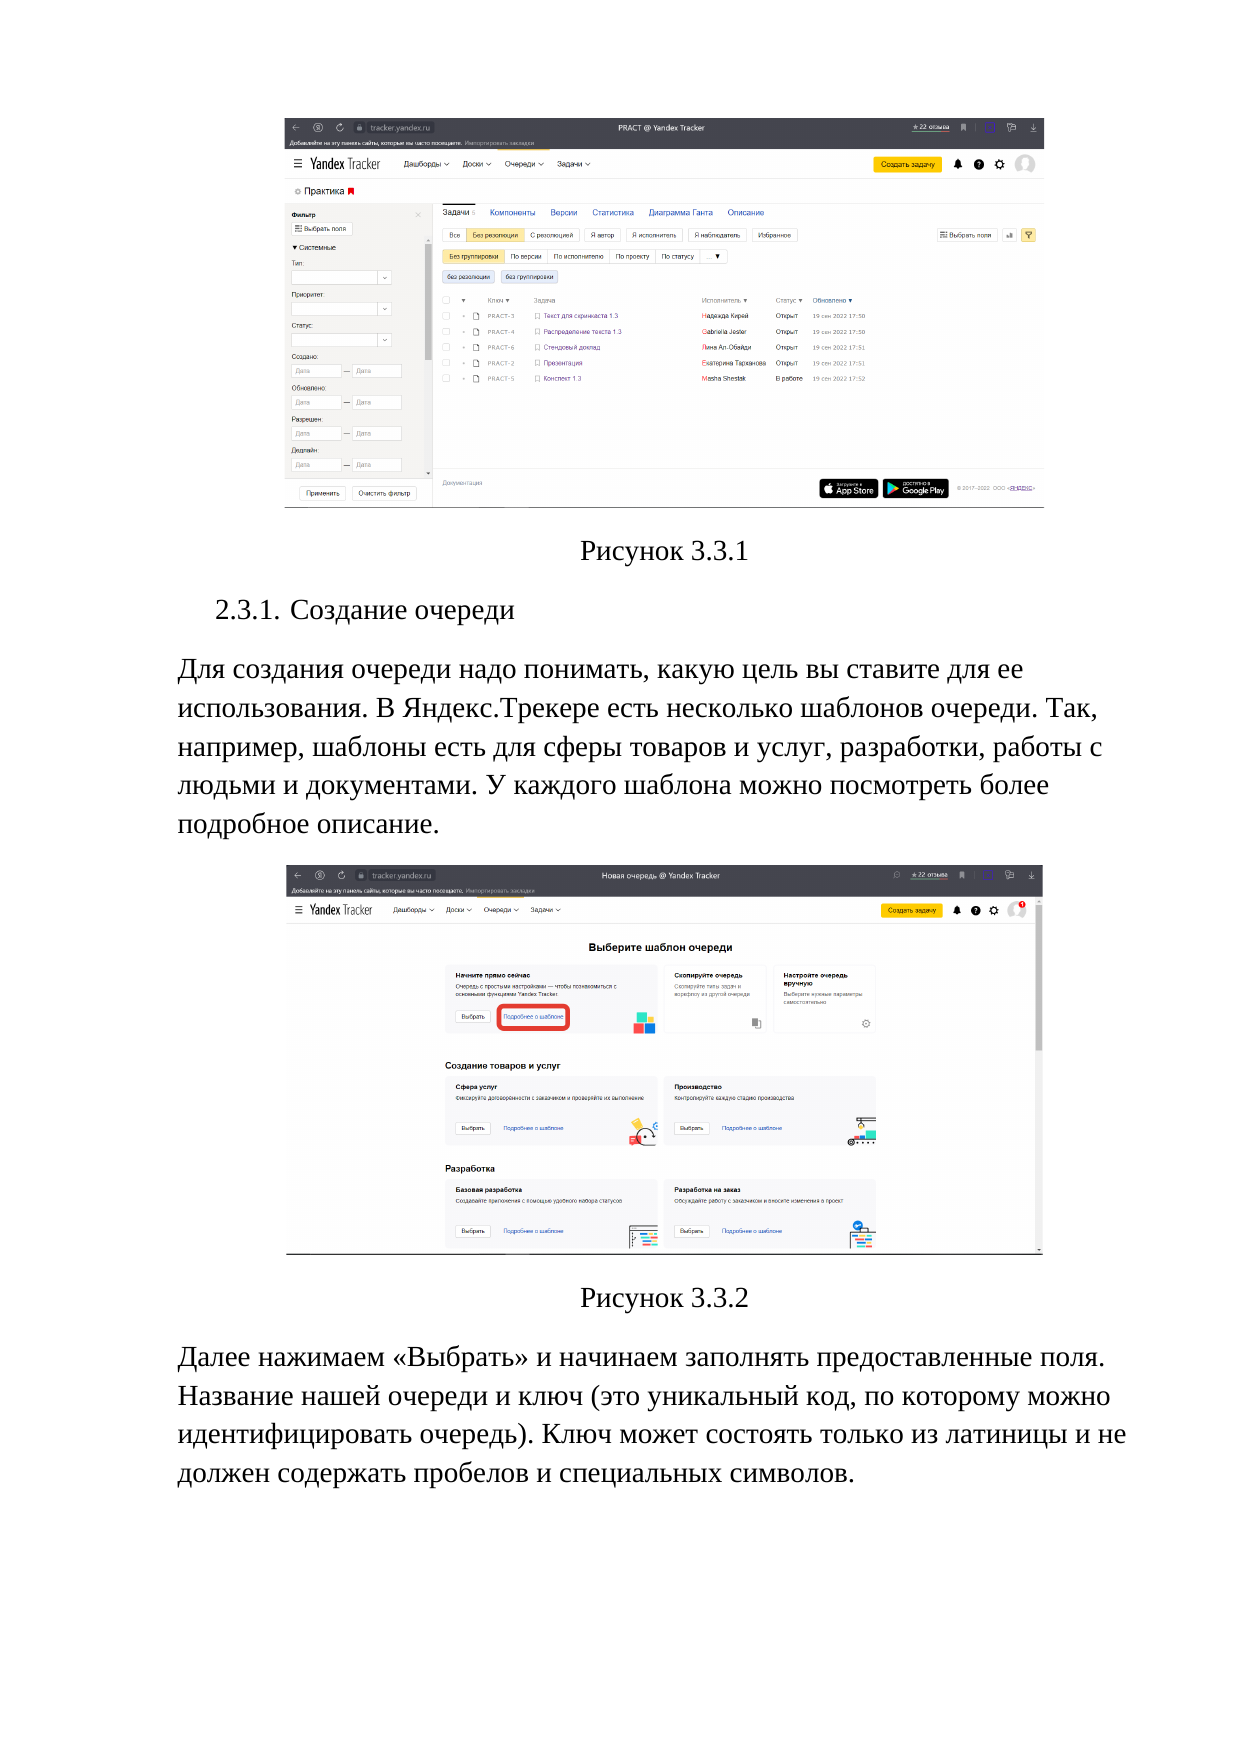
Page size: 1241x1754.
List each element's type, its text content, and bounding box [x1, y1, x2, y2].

text Для создания очереди надо понимать, какую цель вы ставите для ее использования. В Яндекс.Трекере есть несколько шаблонов очереди. Так, например, шаблоны есть для сферы товаров и услуг, разработки, работы с людьми и документами. У каждого шаблона можно посмотреть более подробное описание. [177, 652, 1152, 839]
picture [286, 865, 1043, 1255]
text Рисунок 3.3.2 [177, 1280, 1152, 1313]
list Создание очереди [215, 592, 1152, 626]
picture [284, 118, 1045, 508]
text Рисунок 3.3.1 [177, 533, 1152, 566]
text Далее нажимаем «Выбрать» и начинаем заполнять предоставленные поля. Название нашей очереди и ключ (это уникальный код, по которому можно идентифицировать очередь). Ключ может состоять только из латиницы и не должен содержать пробелов и специальных символов. [177, 1339, 1152, 1488]
